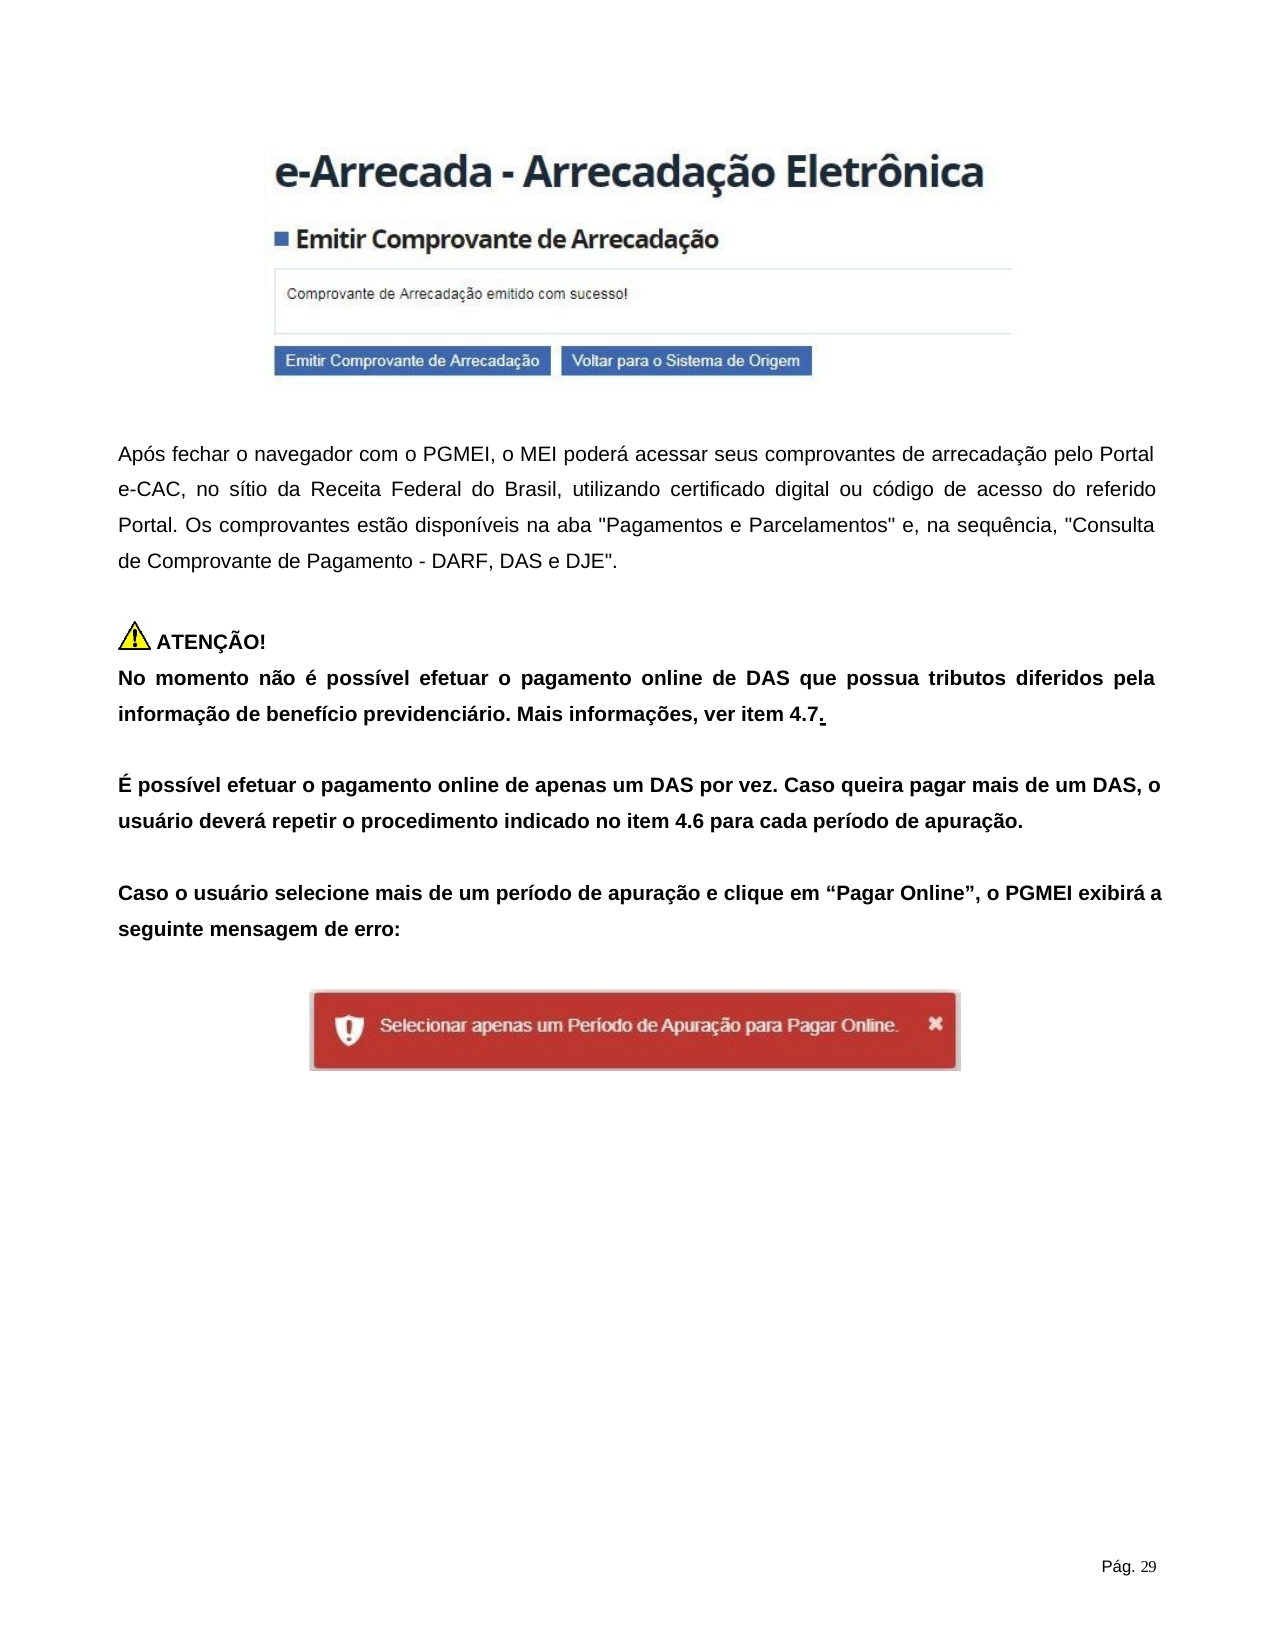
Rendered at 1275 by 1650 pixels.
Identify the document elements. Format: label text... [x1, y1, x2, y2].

text É possível efetuar o pagamento online de apenas um DAS por vez. Caso queira pagar mais de um DAS, o usuário deverá repetir o procedimento indicado no item 4.6 para cada período de apuração. [118, 773, 1179, 833]
text No momento não é possível efetuar o pagamento online de DAS que possua tributos diferidos pela informação de benefício previdenciário. Mais informações, ver item 4.7. [118, 665, 1156, 725]
text Após fechar o navegador com o PGMEI, o MEI poderá acessar seus comprovantes de arrecadação pelo Portal e-CAC, no sítio da Receita Federal do Brasil, utilizando certificado digital ou código de acesso do referido Portal. Os comprovantes estão disponíveis na aba "Pagamentos e Parcelamentos" e, na sequência, "Consulta de Comprovante de Pagamento - DARF, DAS e DJE". [118, 441, 1156, 573]
picture [309, 989, 961, 1071]
picture [264, 147, 1012, 385]
text seguinte mensagem de erro: [118, 917, 1179, 941]
text Caso o usuário selecione mais de um período de apuração e clique em “Pagar Online”, o PGMEI exibirá a [118, 881, 1179, 905]
picture [118, 621, 151, 650]
subtitle ATENÇÃO! [118, 621, 1179, 654]
